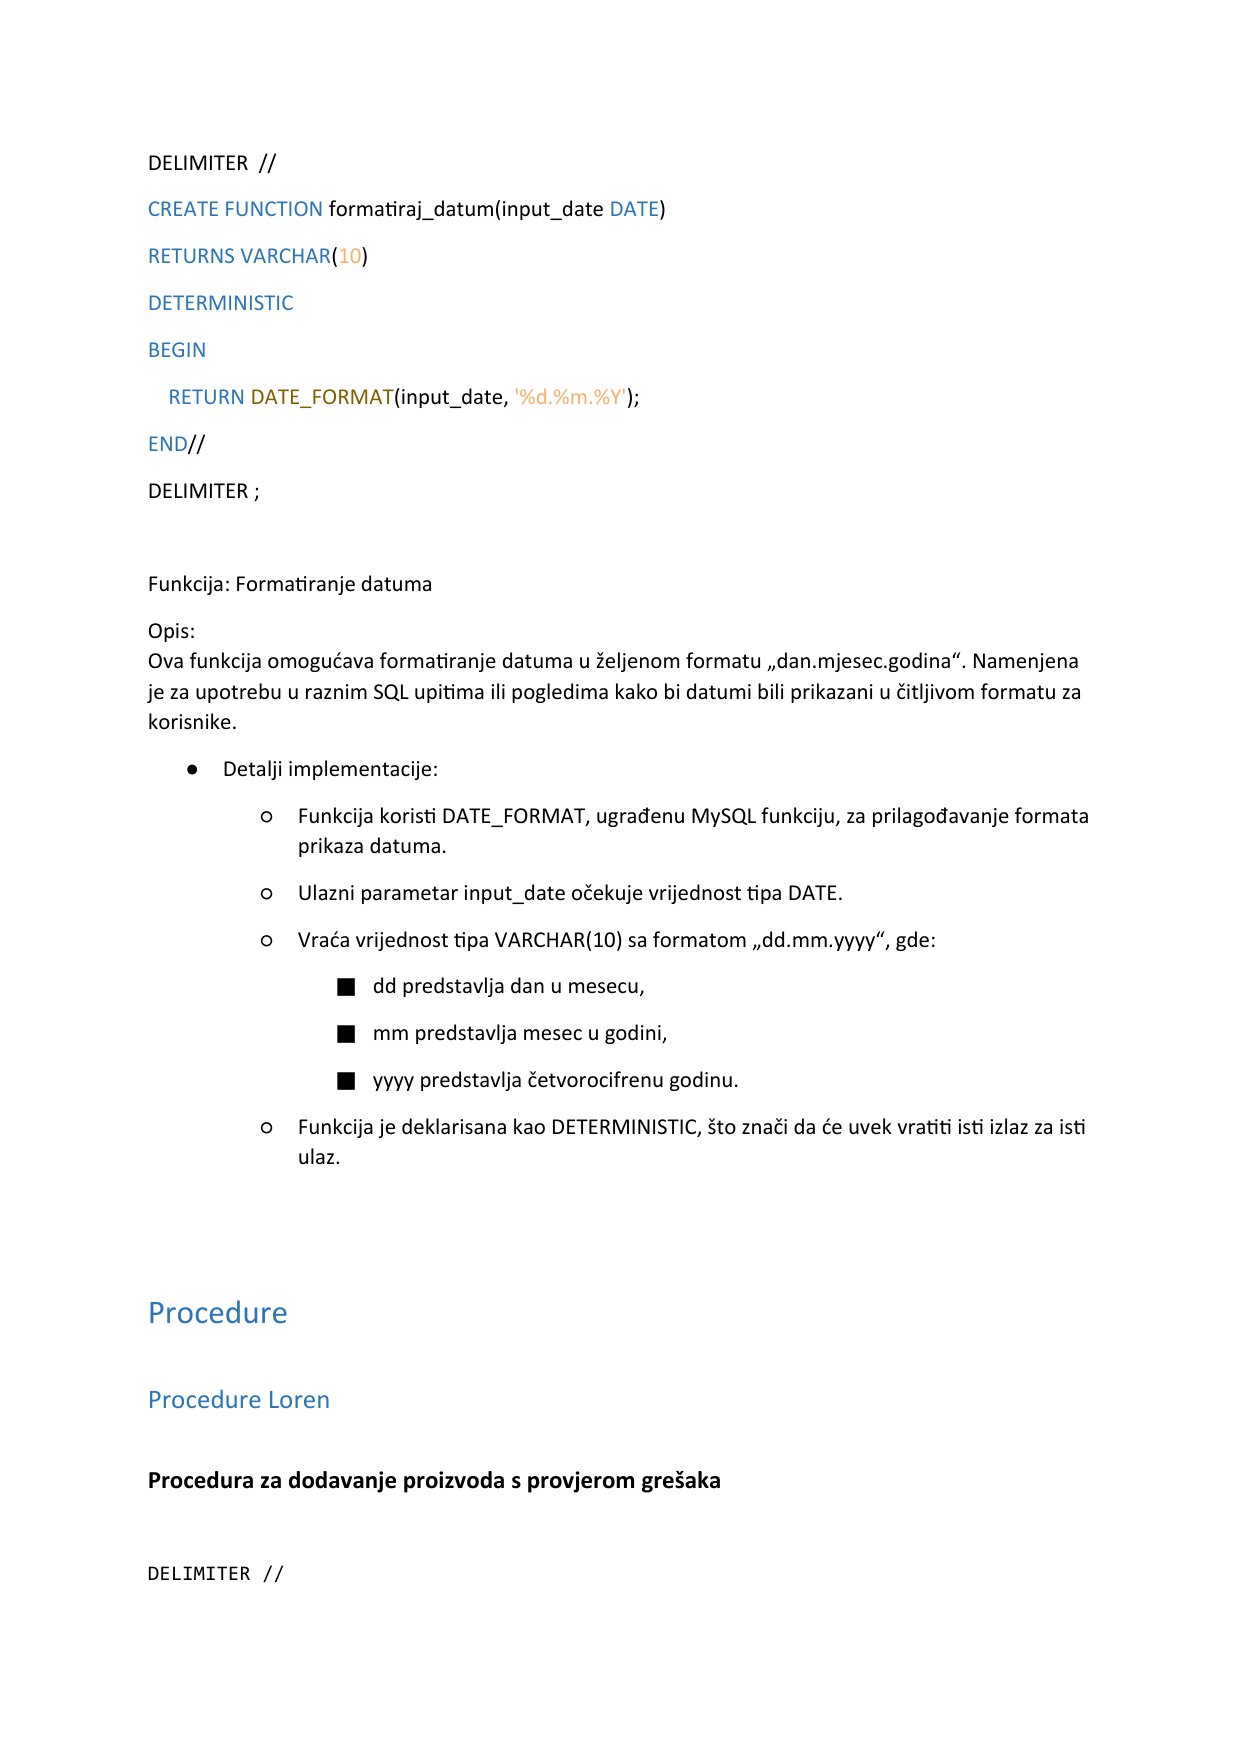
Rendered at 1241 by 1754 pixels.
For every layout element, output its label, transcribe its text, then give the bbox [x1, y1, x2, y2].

text DELIMITER ; [148, 476, 1093, 504]
list dd predstavlja dan u mesecu, [335, 972, 1093, 999]
subtitle Procedure [148, 1291, 1093, 1332]
list mm predstavlja mesec u godini, [335, 1018, 1093, 1046]
list Funkcija koristi DATE_FORMAT, ugrađenu MySQL funkciju, za prilagođavanje formata prikaza datuma. [260, 801, 1093, 859]
text DELIMITER // [148, 1561, 1093, 1586]
list yyyy predstavlja četvorocifrenu godinu. [335, 1065, 1093, 1093]
list Detalji implementacije: [185, 754, 1093, 782]
subtitle Procedure Loren [148, 1382, 1093, 1415]
list Funkcija je deklarisana kao DETERMINISTIC, što znači da će uvek vratiti isti izlaz za isti ulaz. [260, 1112, 1093, 1170]
list Ulazni parametar input_date očekuje vrijednost tipa DATE. [260, 878, 1093, 906]
text RETURNS VARCHAR(10) [148, 241, 1093, 269]
text Opis: Ova funkcija omogućava formatiranje datuma u željenom formatu „dan.mjesec.godina“. Namenjena je za upotrebu u raznim SQL upitima ili pogledima kako bi datumi bili prikazani u čitljivom formatu za korisnike. [148, 616, 1093, 735]
list Vraća vrijednost tipa VARCHAR(10) sa formatom „dd.mm.yyyy“, gde: [260, 925, 1093, 953]
text DETERMINISTIC [148, 288, 1093, 316]
text BEGIN [148, 335, 1093, 363]
text RETURN DATE_FORMAT(input_date, '%d.%m.%Y'); [148, 382, 1093, 410]
text DELIMITER // [148, 148, 1093, 176]
text Funkcija: Formatiranje datuma [148, 569, 1093, 597]
text END// [148, 429, 1093, 457]
text Procedura za dodavanje proizvoda s provjerom grešaka [148, 1465, 1093, 1495]
text CREATE FUNCTION formatiraj_datum(input_date DATE) [148, 194, 1093, 222]
